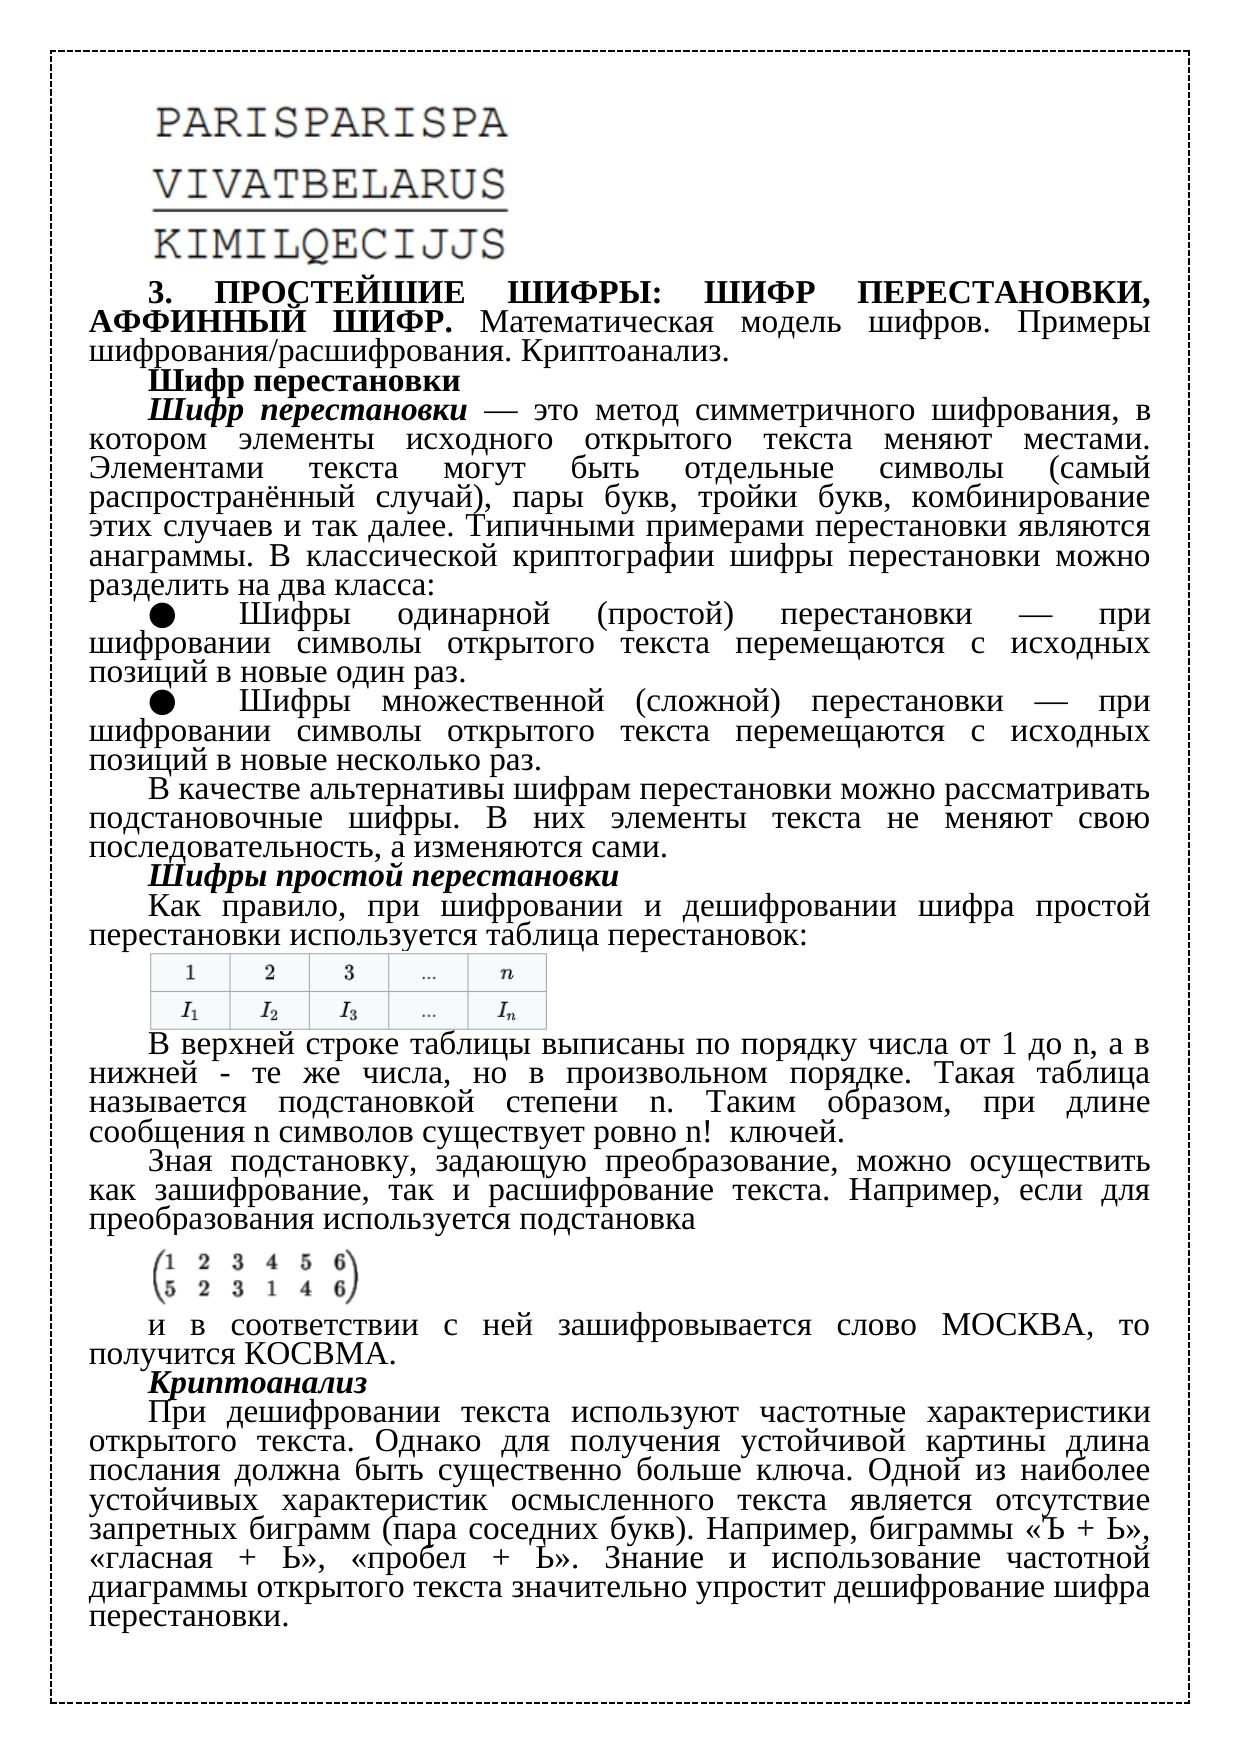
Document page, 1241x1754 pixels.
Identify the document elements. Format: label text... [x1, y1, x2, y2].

text Шифры простой перестановки [214, 863, 1152, 893]
text и в соответствии с ней зашифровывается слово МОСКВА, то получится КОСВМА. [89, 1312, 1152, 1370]
picture [147, 1235, 361, 1312]
subtitle 3. ПРОСТЕЙШИЕ ШИФРЫ: ШИФР ПЕРЕСТАНОВКИ, АФФИННЫЙ ШИФР. Математическая модель шифров. Примеры шифрования/расшифрования. Криптоанализ. [89, 280, 1152, 368]
picture [147, 951, 548, 1032]
picture [147, 88, 715, 281]
text Зная подстановку, задающую преобразование, можно осуществить как зашифрование, так и расшифрование текста. Например, если для преобразования используется подстановка [89, 1148, 1152, 1235]
text При дешифровании текста используют частотные характеристики открытого текста. Однако для получения устойчивой картины длина послания должна быть существенно больше ключа. Одной из наиболее устойчивых характеристик осмысленного текста является отсутствие запретных биграмм (пара соседних букв). Например, биграммы «Ъ + Ь», «гласная + Ь», «пробел + Ь». Знание и использование частотной диаграммы открытого текста значительно упростит дешифрование шифра перестановки. [89, 1399, 1152, 1632]
text Как правило, при шифровании и дешифровании шифра простой перестановки используется таблица перестановок: [89, 893, 1152, 951]
list Шифры множественной (сложной) перестановки — при шифровании символы открытого текста перемещаются с исходных позиций в новые несколько раз. [89, 688, 1152, 776]
text В верхней строке таблицы выписаны по порядку числа от 1 до n, а в нижней - те же числа, но в произвольном порядке. Такая таблица называется подстановкой степени n. Таким образом, при длине сообщения n символов существует ровно n! ключей. [89, 1031, 1152, 1148]
text Криптоанализ [89, 1370, 1152, 1399]
text Шифр перестановки [217, 368, 1152, 397]
text Шифр перестановки — это метод симметричного шифрования, в котором элементы исходного открытого текста меняют местами. Элементами текста могут быть отдельные символы (самый распространённый случай), пары букв, тройки букв, комбинирование этих случаев и так далее. Типичными примерами перестановки являются анаграммы. В классической криптографии шифры перестановки можно разделить на два класса: [89, 397, 1152, 601]
list Шифры одинарной (простой) перестановки — при шифровании символы открытого текста перемещаются с исходных позиций в новые один раз. [89, 601, 1152, 688]
text Шифр перестановки [89, 368, 212, 397]
text Шифры простой перестановки [89, 863, 215, 893]
text В качестве альтернативы шифрам перестановки можно рассматривать подстановочные шифры. В них элементы текста не меняют свою последовательность, а изменяются сами. [89, 776, 1152, 863]
